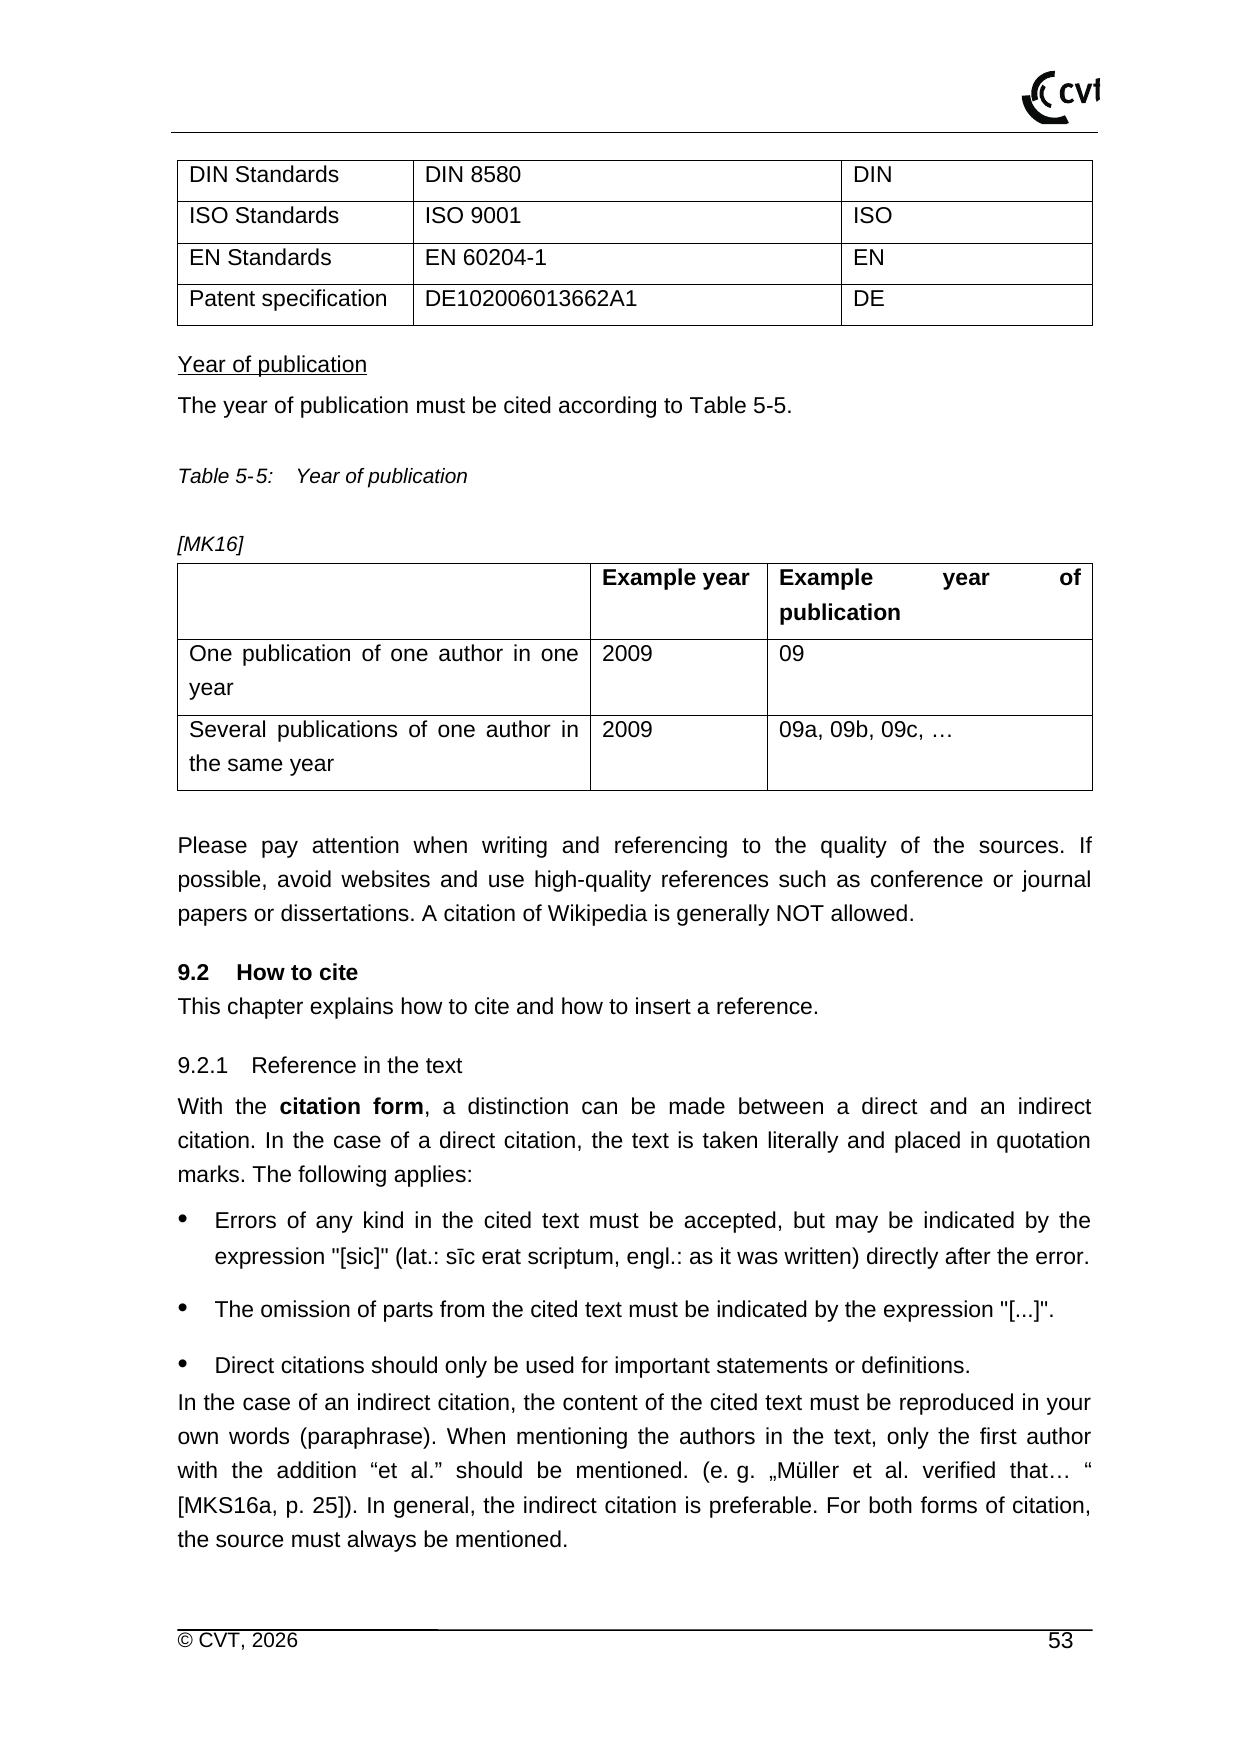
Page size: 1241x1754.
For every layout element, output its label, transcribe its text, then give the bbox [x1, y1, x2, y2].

table_header Example year [591, 564, 767, 639]
text [MK16] [177, 532, 1092, 556]
table_cell EN Standards [178, 244, 413, 284]
text Errors of any kind in the cited text must be accepted, but may be indicated by the expression "[sic]" (lat.: sīc erat scriptum, engl.: as it was written) directly after the error. [177, 1202, 1092, 1269]
table_header Example year of publication [768, 564, 1092, 639]
table_cell EN [842, 244, 1092, 284]
text Please pay attention when writing and referencing to the quality of the sources. If possible, avoid websites and use high-quality references such as conference or journal papers or dissertations. A citation of Wikipedia is generally NOT allowed. [177, 832, 1092, 926]
subtitle Reference in the text [177, 1052, 1092, 1079]
table_cell Patent specification [178, 285, 413, 325]
table_cell 2009 [591, 716, 767, 790]
table_cell 09a, 09b, 09c, … [768, 716, 1092, 790]
subtitle How to cite [177, 959, 1092, 985]
text The omission of parts from the cited text must be indicated by the expression "[...]". [177, 1289, 1092, 1323]
table_cell DIN [842, 161, 1092, 201]
table_cell ISO 9001 [414, 202, 841, 242]
text With the citation form, a distinction can be made between a direct and an indirect citation. In the case of a direct citation, the text is taken literally and placed in quotation marks. The following applies: [177, 1093, 1092, 1187]
table_cell 09 [768, 640, 1092, 714]
text Year of publication [177, 351, 1092, 378]
table_cell ISO Standards [178, 202, 413, 242]
text This chapter explains how to cite and how to insert a reference. [177, 993, 1092, 1019]
table_cell Several publications of one author in the same year [178, 716, 590, 790]
table_cell DE [842, 285, 1092, 325]
table_cell DIN Standards [178, 161, 413, 201]
text Direct citations should only be used for important statements or definitions. [177, 1346, 1092, 1379]
table_cell DIN 8580 [414, 161, 841, 201]
table_cell One publication of one author in one year [178, 640, 590, 714]
table_header [178, 564, 590, 639]
table_cell EN 60204-1 [414, 244, 841, 284]
table_cell DE102006013662A1 [414, 285, 841, 325]
table_cell ISO [842, 202, 1092, 242]
text In the case of an indirect citation, the content of the cited text must be reproduced in your own words (paraphrase). When mentioning the authors in the text, only the first author with the addition “et al.” should be mentioned. (e. g. „Müller et al. verified that… “ [MKS16a, p. 25]). In general, the indirect citation is preferable. For both forms of citation, the source must always be mentioned. [177, 1389, 1092, 1552]
table_cell 2009 [591, 640, 767, 714]
